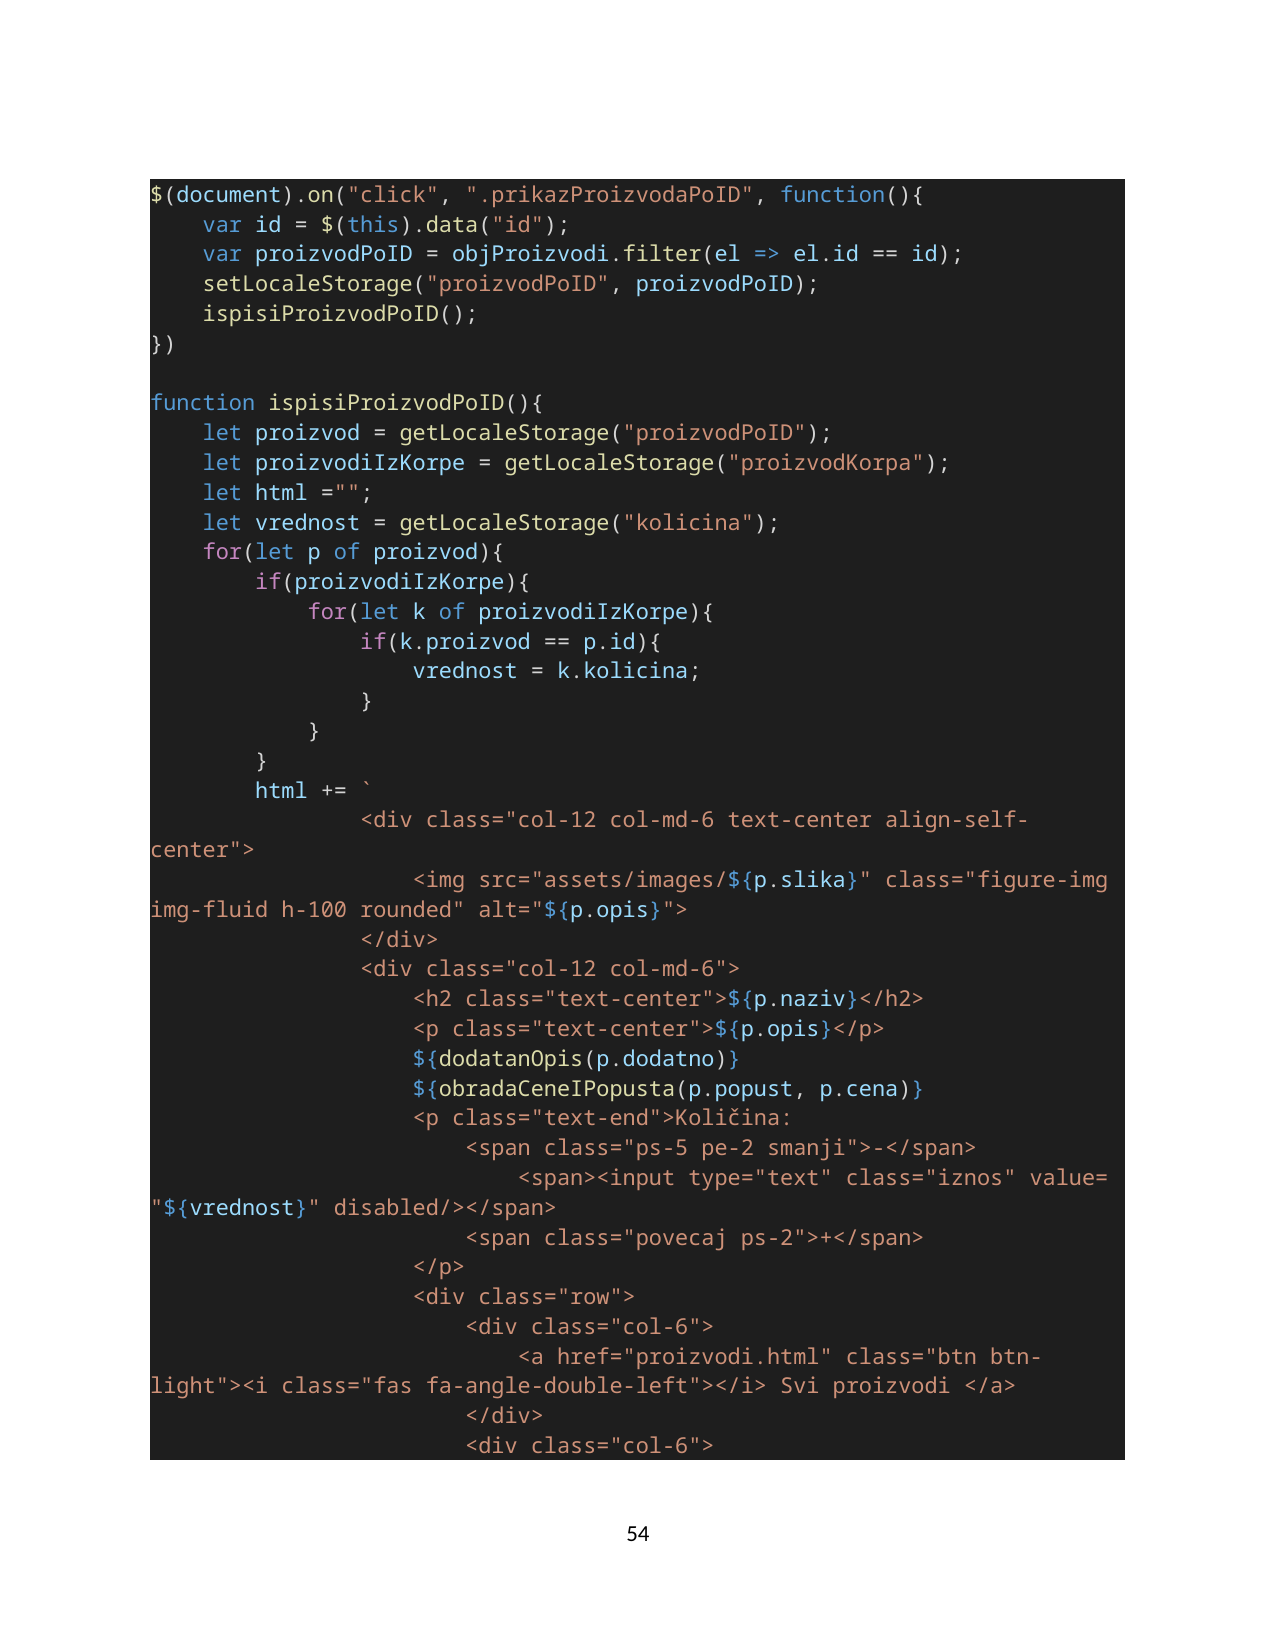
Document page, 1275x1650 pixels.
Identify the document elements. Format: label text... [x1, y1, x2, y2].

text $(document).on("click", ".prikazProizvodaPoID", function(){ [150, 179, 1125, 208]
text var proizvodPoID = objProizvodi.filter(el => el.id == id); [150, 238, 1125, 268]
text let proizvod = getLocaleStorage("proizvodPoID"); [150, 417, 1125, 447]
text <span class="ps-5 pe-2 smanji">-</span> [150, 1132, 1125, 1162]
text } [150, 715, 1125, 745]
text <div class="col-12 col-md-6"> [150, 953, 1125, 983]
text <p class="text-end">Količina: [150, 1102, 1125, 1132]
text <div class="row"> [150, 1281, 1125, 1311]
text html += ` [150, 774, 1125, 804]
text setLocaleStorage("proizvodPoID", proizvodPoID); [150, 268, 1125, 298]
text <p class="text-center">${p.opis}</p> [150, 1013, 1125, 1043]
text }) [150, 328, 1125, 357]
text let html =""; [150, 477, 1125, 506]
text } [150, 685, 1125, 715]
text <div class="col-6"> [150, 1311, 1125, 1341]
text let proizvodiIzKorpe = getLocaleStorage("proizvodKorpa"); [150, 447, 1125, 477]
text <a href="proizvodi.html" class="btn btn-light"><i class="fas fa-angle-double-left"></i> Svi proizvodi </a> [150, 1341, 1125, 1400]
text </div> [150, 1400, 1125, 1430]
text <div class="col-12 col-md-6 text-center align-self-center"> [150, 804, 1125, 864]
text let vrednost = getLocaleStorage("kolicina"); [150, 506, 1125, 536]
text vrednost = k.kolicina; [150, 655, 1125, 685]
text for(let k of proizvodiIzKorpe){ [150, 596, 1125, 626]
text ${dodatanOpis(p.dodatno)} [150, 1043, 1125, 1072]
text <span><input type="text" class="iznos" value="${vrednost}" disabled/></span> [150, 1162, 1125, 1221]
text } [150, 745, 1125, 774]
text ispisiProizvodPoID(); [150, 298, 1125, 328]
text ${obradaCeneIPopusta(p.popust, p.cena)} [150, 1072, 1125, 1102]
text <span class="povecaj ps-2">+</span> [150, 1221, 1125, 1251]
text if(k.proizvod == p.id){ [150, 626, 1125, 655]
text for(let p of proizvod){ [150, 536, 1125, 566]
text <h2 class="text-center">${p.naziv}</h2> [150, 983, 1125, 1013]
text function ispisiProizvodPoID(){ [150, 387, 1125, 417]
text <img src="assets/images/${p.slika}" class="figure-img img-fluid h-100 rounded" alt="${p.opis}"> [150, 864, 1125, 923]
text <div class="col-6"> [150, 1430, 1125, 1460]
text </div> [150, 923, 1125, 953]
text if(proizvodiIzKorpe){ [150, 566, 1125, 596]
text var id = $(this).data("id"); [150, 208, 1125, 238]
text </p> [150, 1251, 1125, 1281]
